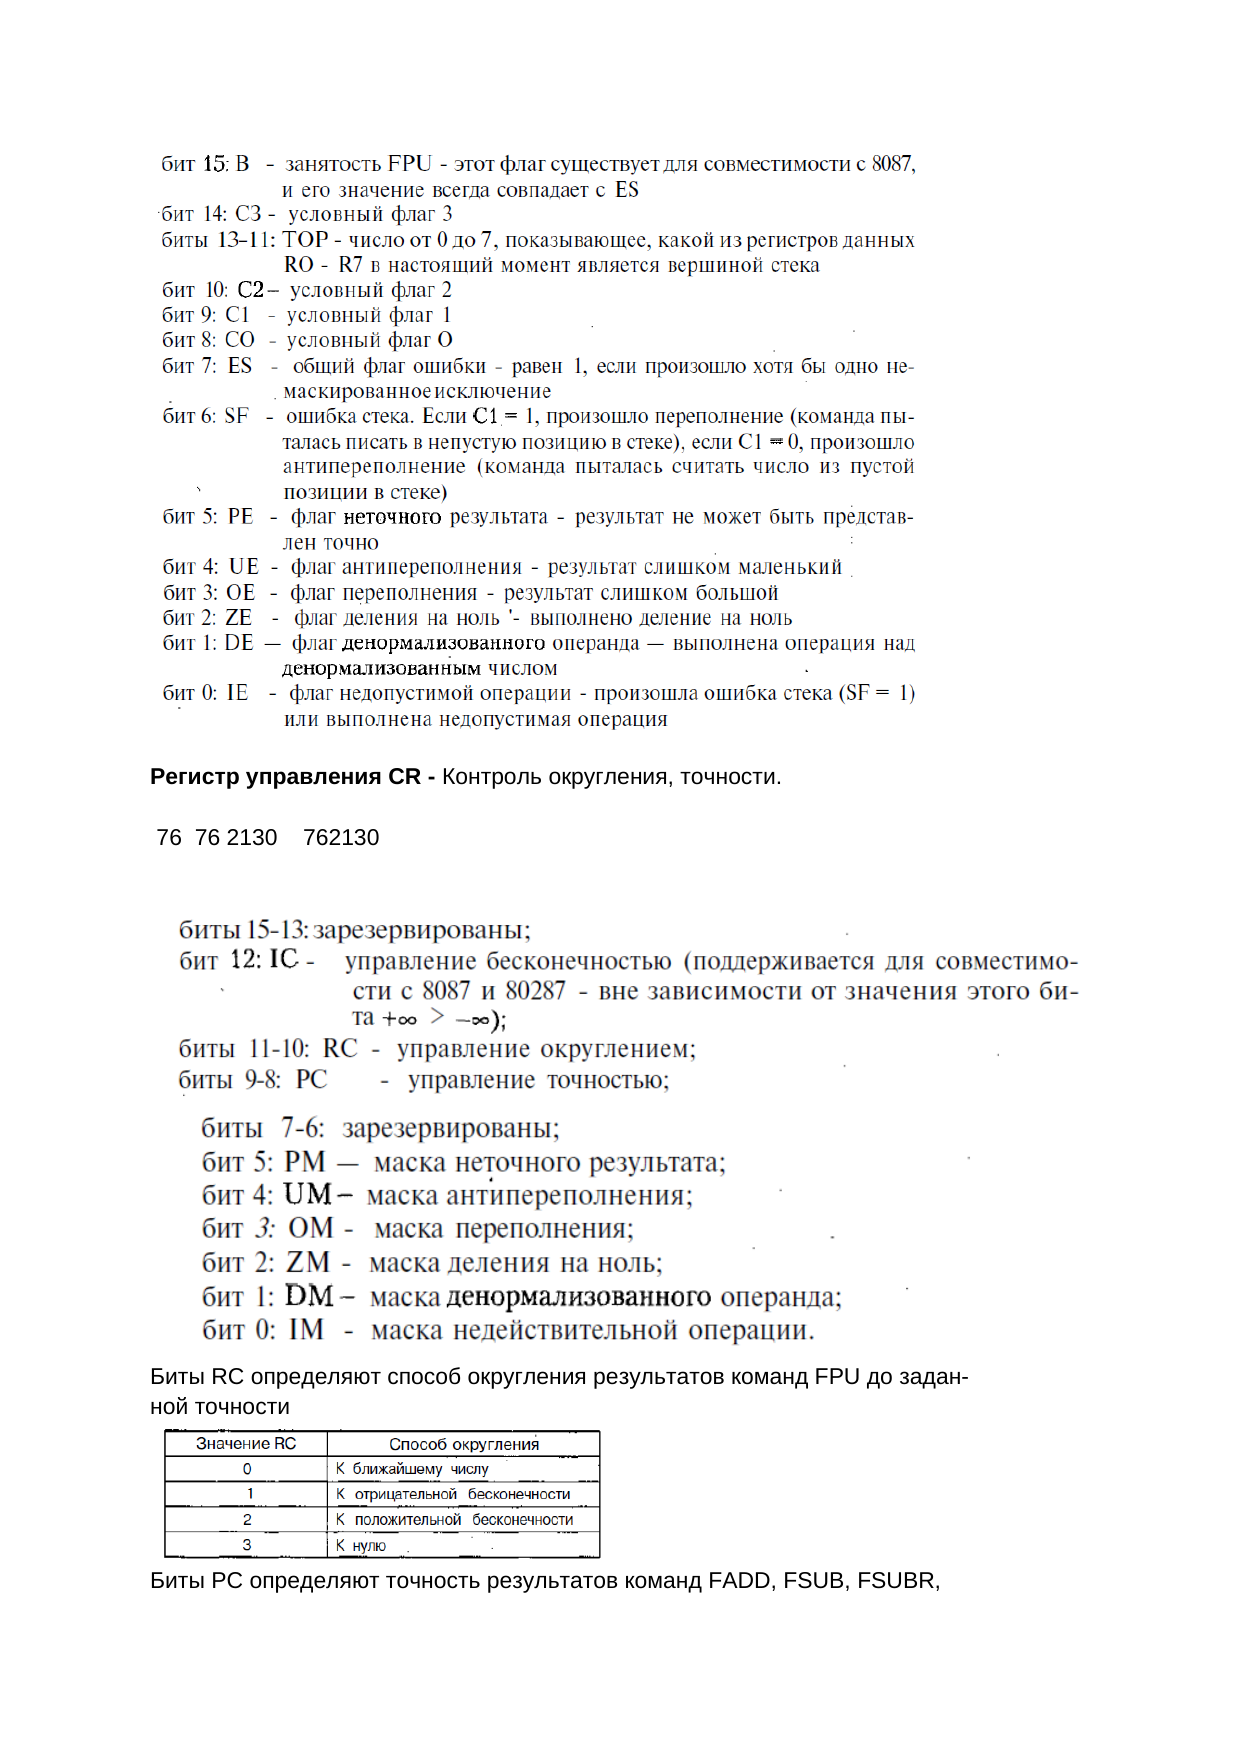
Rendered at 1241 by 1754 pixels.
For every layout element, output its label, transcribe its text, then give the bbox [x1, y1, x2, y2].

text Биты PC определяют точность результатов команд FADD, FSUB, FSUBR, [150, 1567, 1090, 1593]
text 76 76 2130 762130 [150, 824, 1090, 850]
text Регистр управления CR - Контроль округления, точности. [150, 763, 1090, 790]
picture [150, 914, 1091, 1106]
text ной точности [150, 1393, 1090, 1419]
text Биты RC определяют способ округления результатов команд FPU до задан- [150, 1363, 1090, 1389]
picture [150, 150, 989, 730]
picture [150, 1108, 1091, 1359]
picture [150, 1423, 620, 1564]
